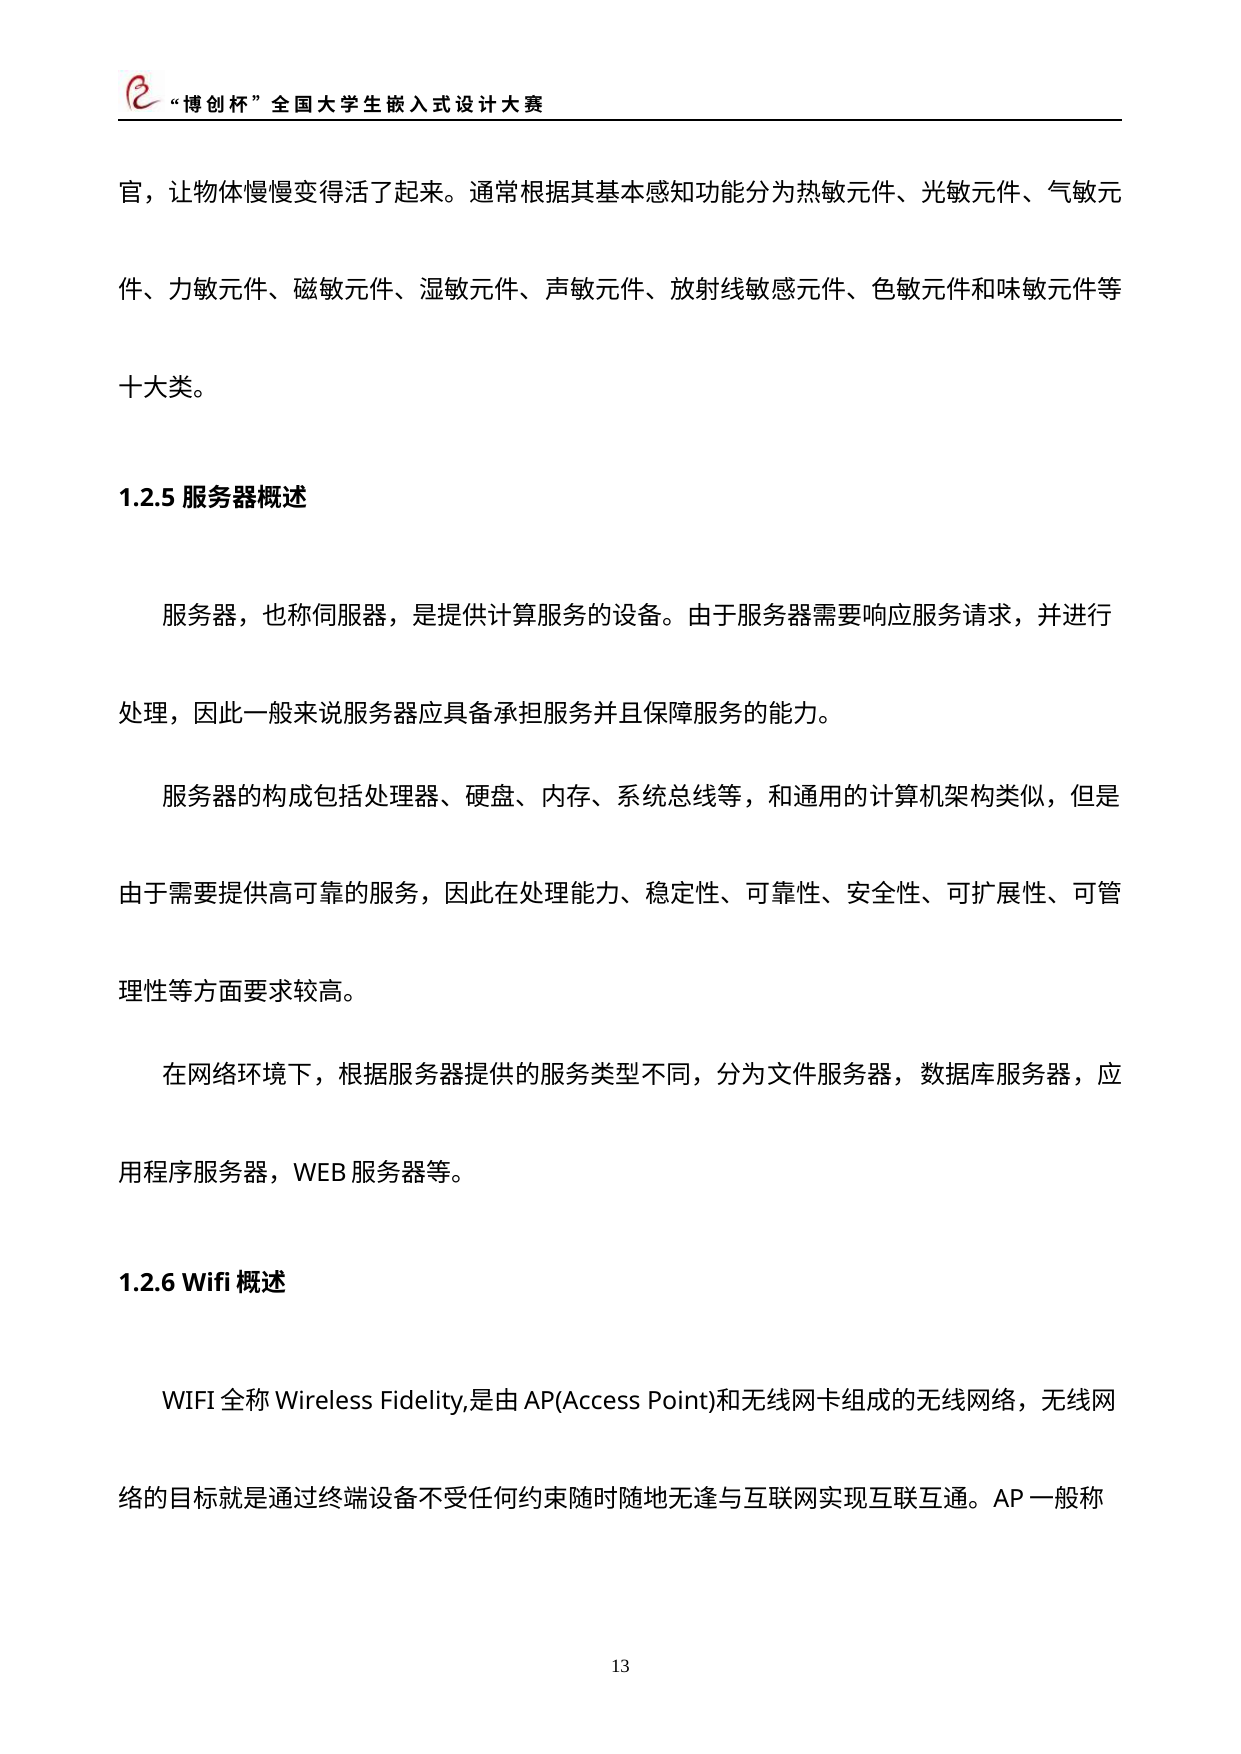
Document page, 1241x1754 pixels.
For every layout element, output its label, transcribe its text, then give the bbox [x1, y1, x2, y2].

text 在网络环境下，根据服务器提供的服务类型不同，分为文件服务器，数据库服务器，应用程序服务器，WEB服务器等。 [118, 1040, 1122, 1203]
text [118, 1366, 1122, 1529]
picture [118, 70, 166, 112]
subtitle 1.2.6 Wifi概述 [118, 1248, 1122, 1313]
subtitle 1.2.5 服务器概述 [118, 463, 1122, 528]
text 服务器的构成包括处理器、硬盘、内存、系统总线等，和通用的计算机架构类似，但是由于需要提供高可靠的服务，因此在处理能力、稳定性、可靠性、安全性、可扩展性、可管理性等方面要求较高。 [118, 762, 1122, 1022]
text 服务器，也称伺服器，是提供计算服务的设备。由于服务器需要响应服务请求，并进行处理，因此一般来说服务器应具备承担服务并且保障服务的能力。 [118, 581, 1122, 744]
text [118, 158, 1122, 418]
